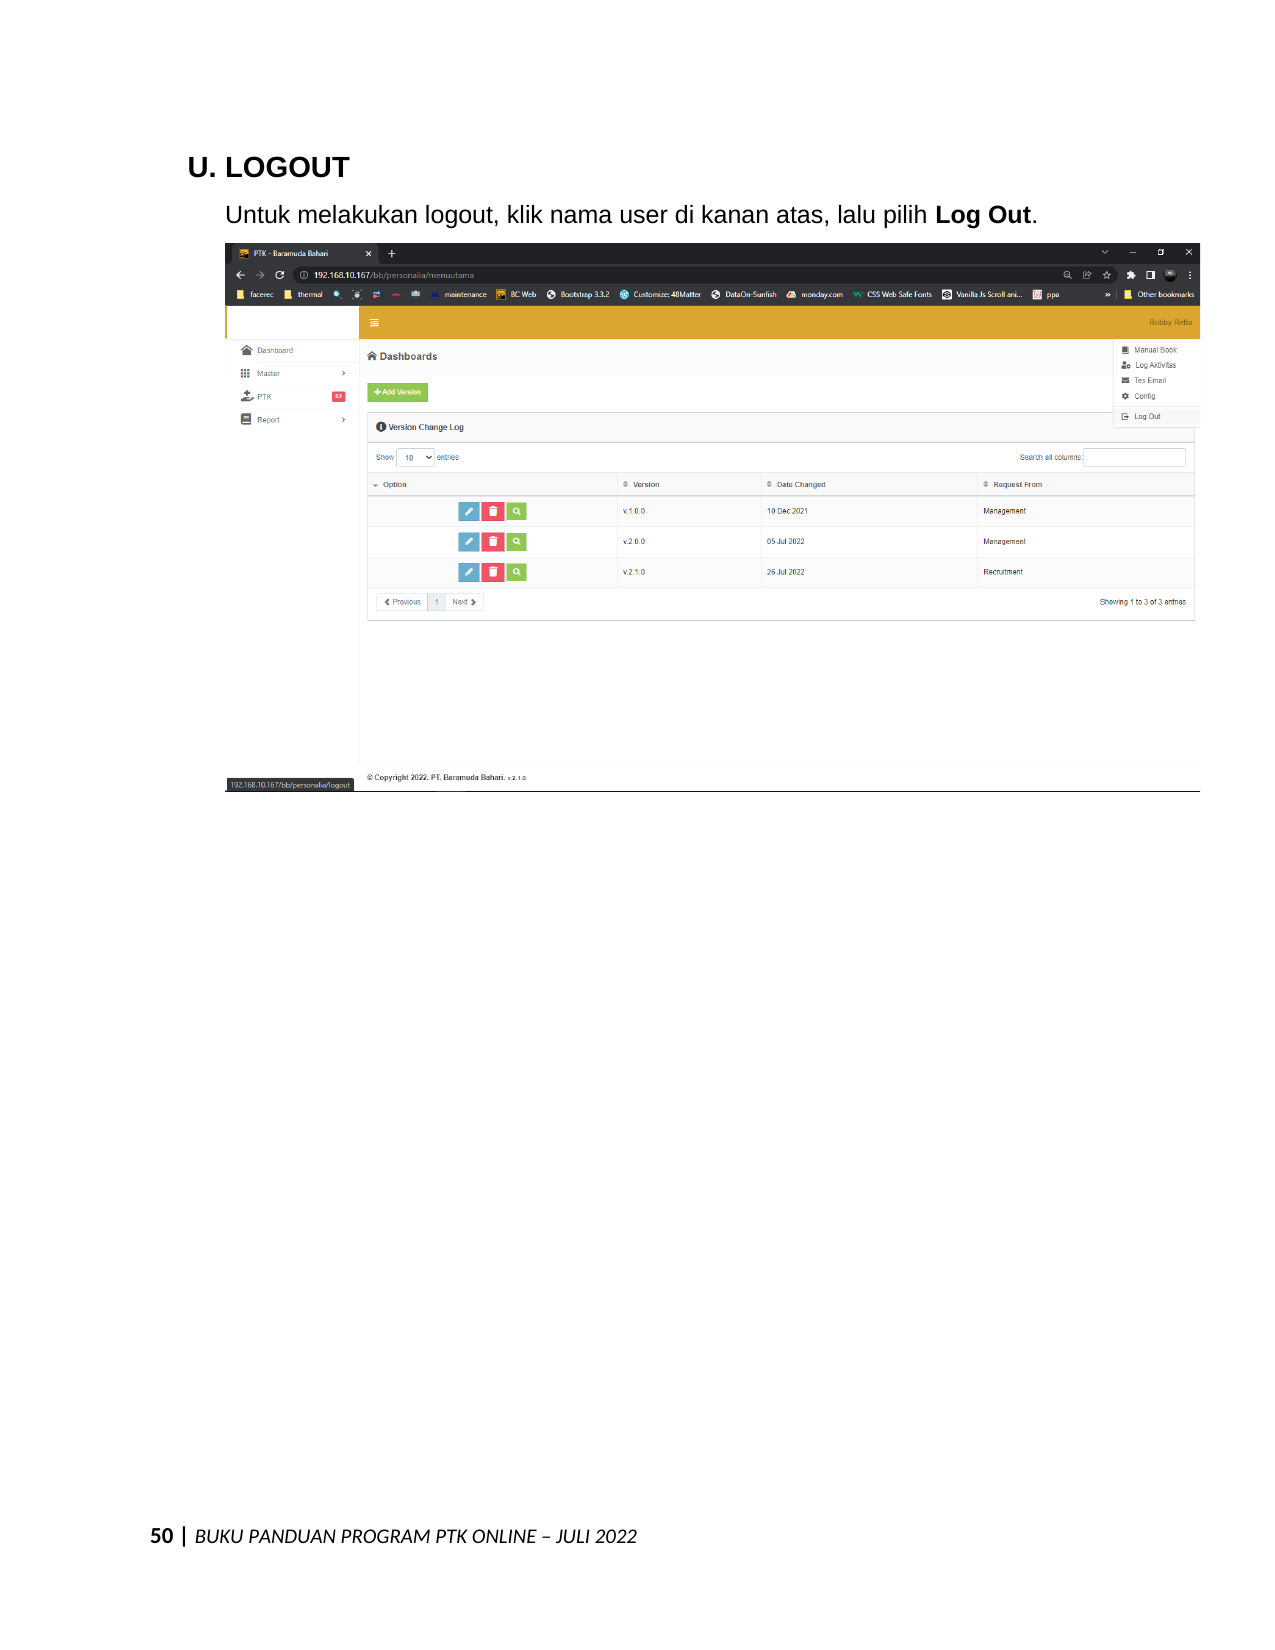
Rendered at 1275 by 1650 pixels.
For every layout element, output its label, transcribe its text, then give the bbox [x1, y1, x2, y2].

picture [225, 243, 1200, 792]
list LOGOUT [187, 150, 1125, 183]
list Untuk melakukan logout, klik nama user di kanan atas, lalu pilih Log Out. [225, 200, 1125, 229]
